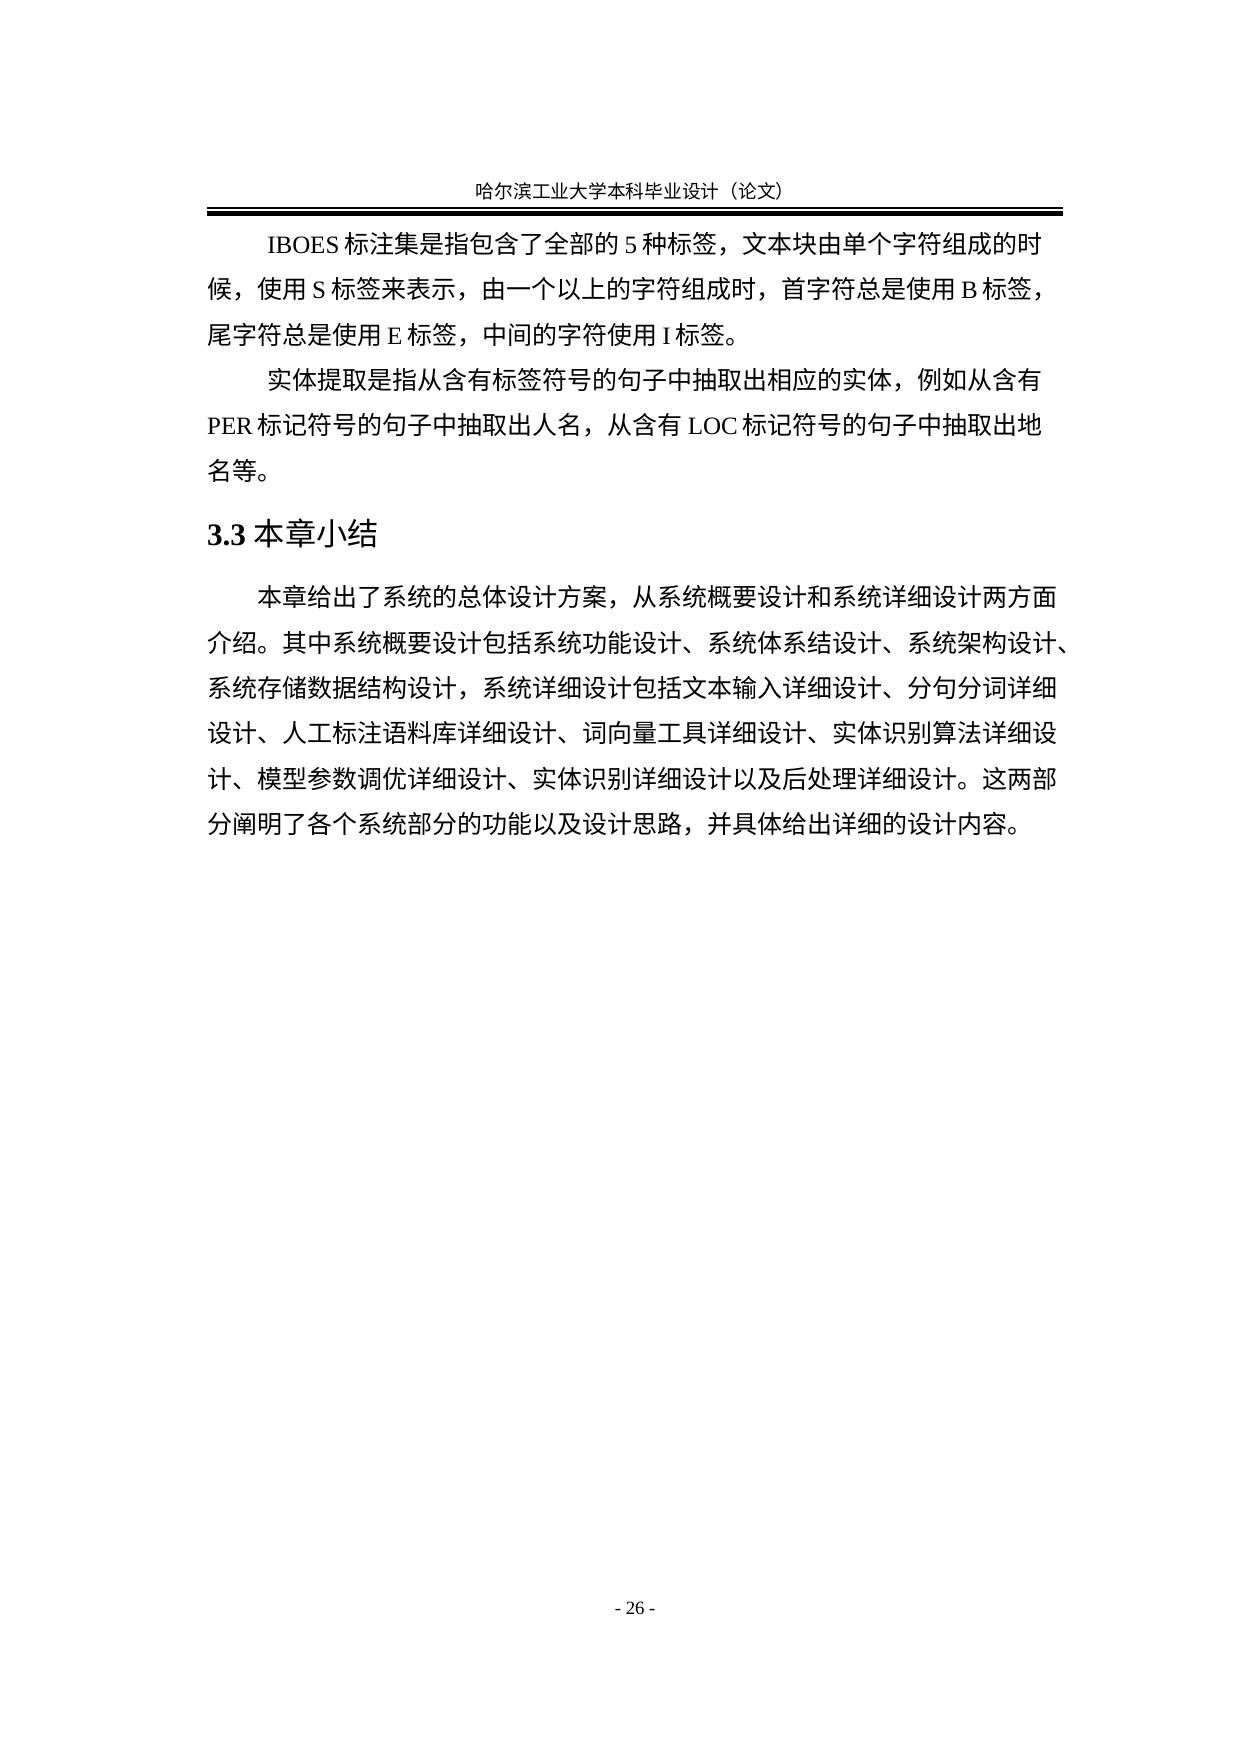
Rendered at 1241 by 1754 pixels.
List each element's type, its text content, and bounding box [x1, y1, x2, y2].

text 本章给出了系统的总体设计方案，从系统概要设计和系统详细设计两方面介绍。其中系统概要设计包括系统功能设计、系统体系结设计、系统架构设计、系统存储数据结构设计，系统详细设计包括文本输入详细设计、分句分词详细设计、人工标注语料库详细设计、词向量工具详细设计、实体识别算法详细设计、模型参数调优详细设计、实体识别详细设计以及后处理详细设计。这两部分阐明了各个系统部分的功能以及设计思路，并具体给出详细的设计内容。 [207, 578, 1063, 841]
subtitle 本章小结 [207, 509, 1063, 554]
text IBOES标注集是指包含了全部的5种标签，文本块由单个字符组成的时候，使用S标签来表示，由一个以上的字符组成时，首字符总是使用B标签，尾字符总是使用E标签，中间的字符使用I标签。 [207, 224, 1063, 351]
text 实体提取是指从含有标签符号的句子中抽取出相应的实体，例如从含有PER标记符号的句子中抽取出人名，从含有LOC标记符号的句子中抽取出地名等。 [207, 360, 1063, 487]
